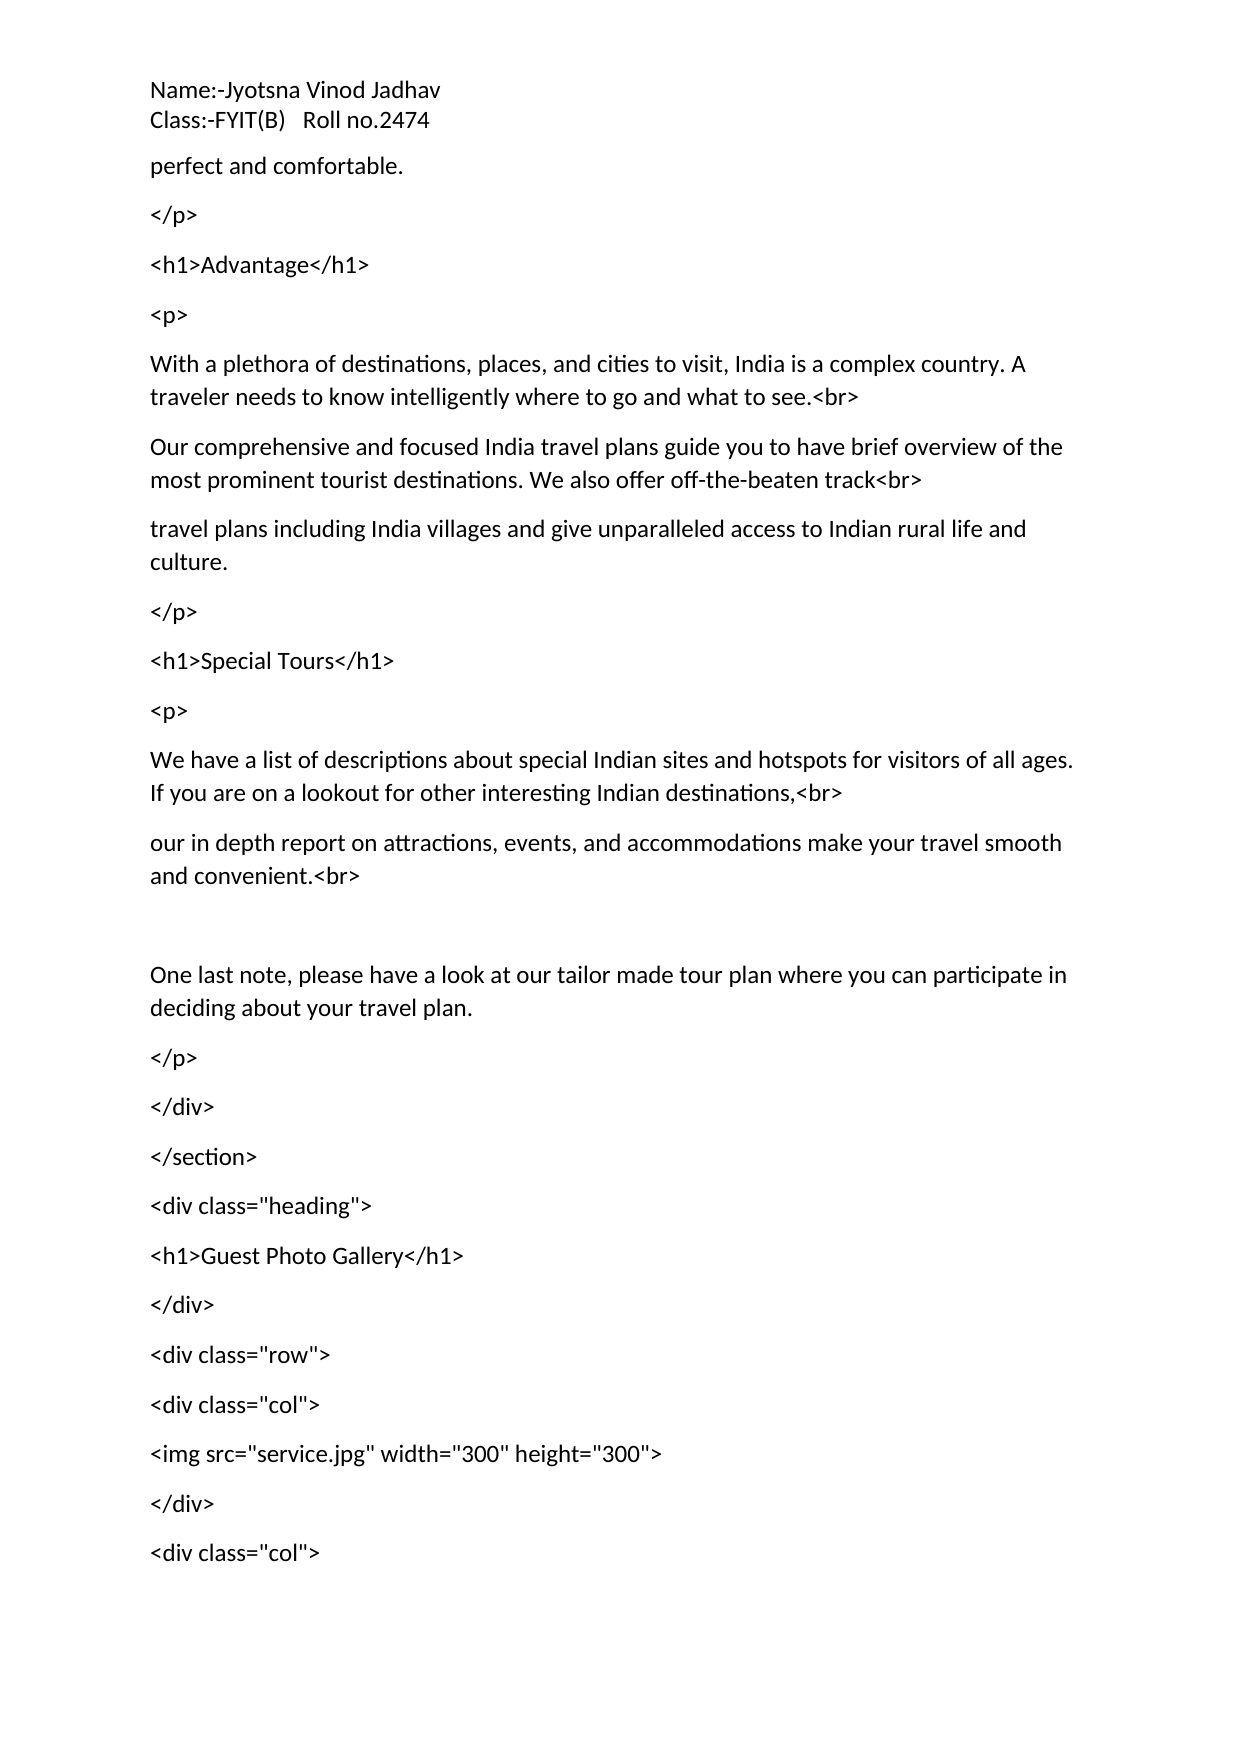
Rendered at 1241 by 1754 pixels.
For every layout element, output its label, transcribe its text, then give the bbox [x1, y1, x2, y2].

text One last note, please have a look at our tailor made tour plan where you can participate in deciding about your travel plan. [150, 959, 1090, 1023]
text </p> [150, 596, 1090, 626]
text <p> [150, 299, 1090, 329]
text </section> [150, 1141, 1090, 1171]
text <img src="service.jpg" width="300" height="300"> [150, 1438, 1090, 1469]
text With a plethora of destinations, places, and cities to visit, India is a complex country. A traveler needs to know intelligently where to go and what to see.<br> [150, 348, 1090, 412]
text <div class="col"> [150, 1389, 1090, 1419]
text </div> [150, 1289, 1090, 1320]
text <div class="col"> [150, 1537, 1090, 1568]
text </div> [150, 1091, 1090, 1122]
text We have a list of descriptions about special Indian sites and hotspots for visitors of all ages. If you are on a lookout for other interesting Indian destinations,<br> [150, 744, 1090, 808]
text <h1>Guest Photo Gallery</h1> [150, 1240, 1090, 1271]
text </div> [150, 1488, 1090, 1518]
text travel plans including India villages and give unparalleled access to Indian rural life and culture. [150, 513, 1090, 577]
text perfect and comfortable. [150, 150, 1090, 181]
text <h1>Advantage</h1> [150, 249, 1090, 280]
text <h1>Special Tours</h1> [150, 645, 1090, 676]
text <p> [150, 695, 1090, 726]
text </p> [150, 1042, 1090, 1072]
text <div class="heading"> [150, 1190, 1090, 1221]
text </p> [150, 199, 1090, 230]
text Our comprehensive and focused India travel plans guide you to have brief overview of the most prominent tourist destinations. We also offer off-the-beaten track<br> [150, 431, 1090, 494]
text our in depth report on attractions, events, and accommodations make your travel smooth and convenient.<br> [150, 827, 1090, 891]
text <div class="row"> [150, 1339, 1090, 1370]
